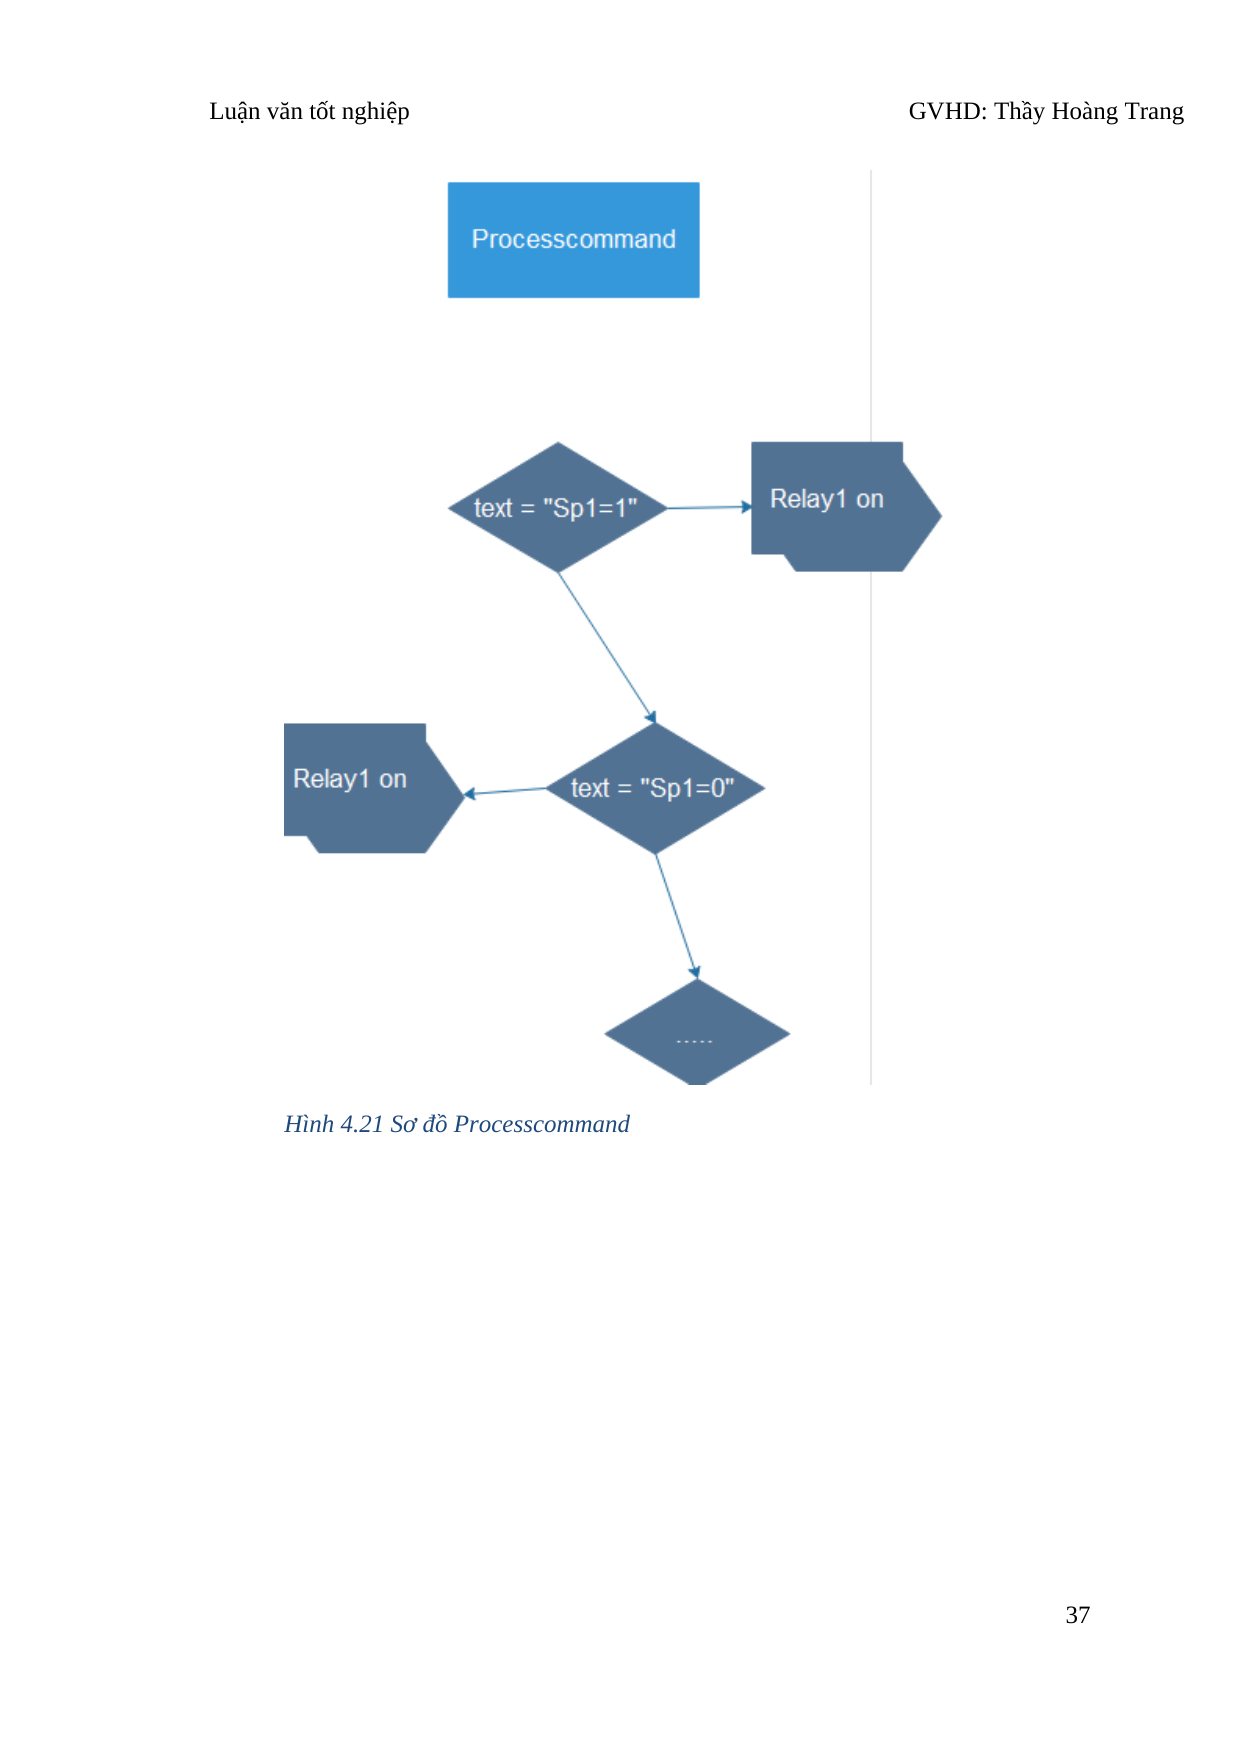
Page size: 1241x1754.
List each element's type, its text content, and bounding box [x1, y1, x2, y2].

picture [284, 170, 944, 1085]
